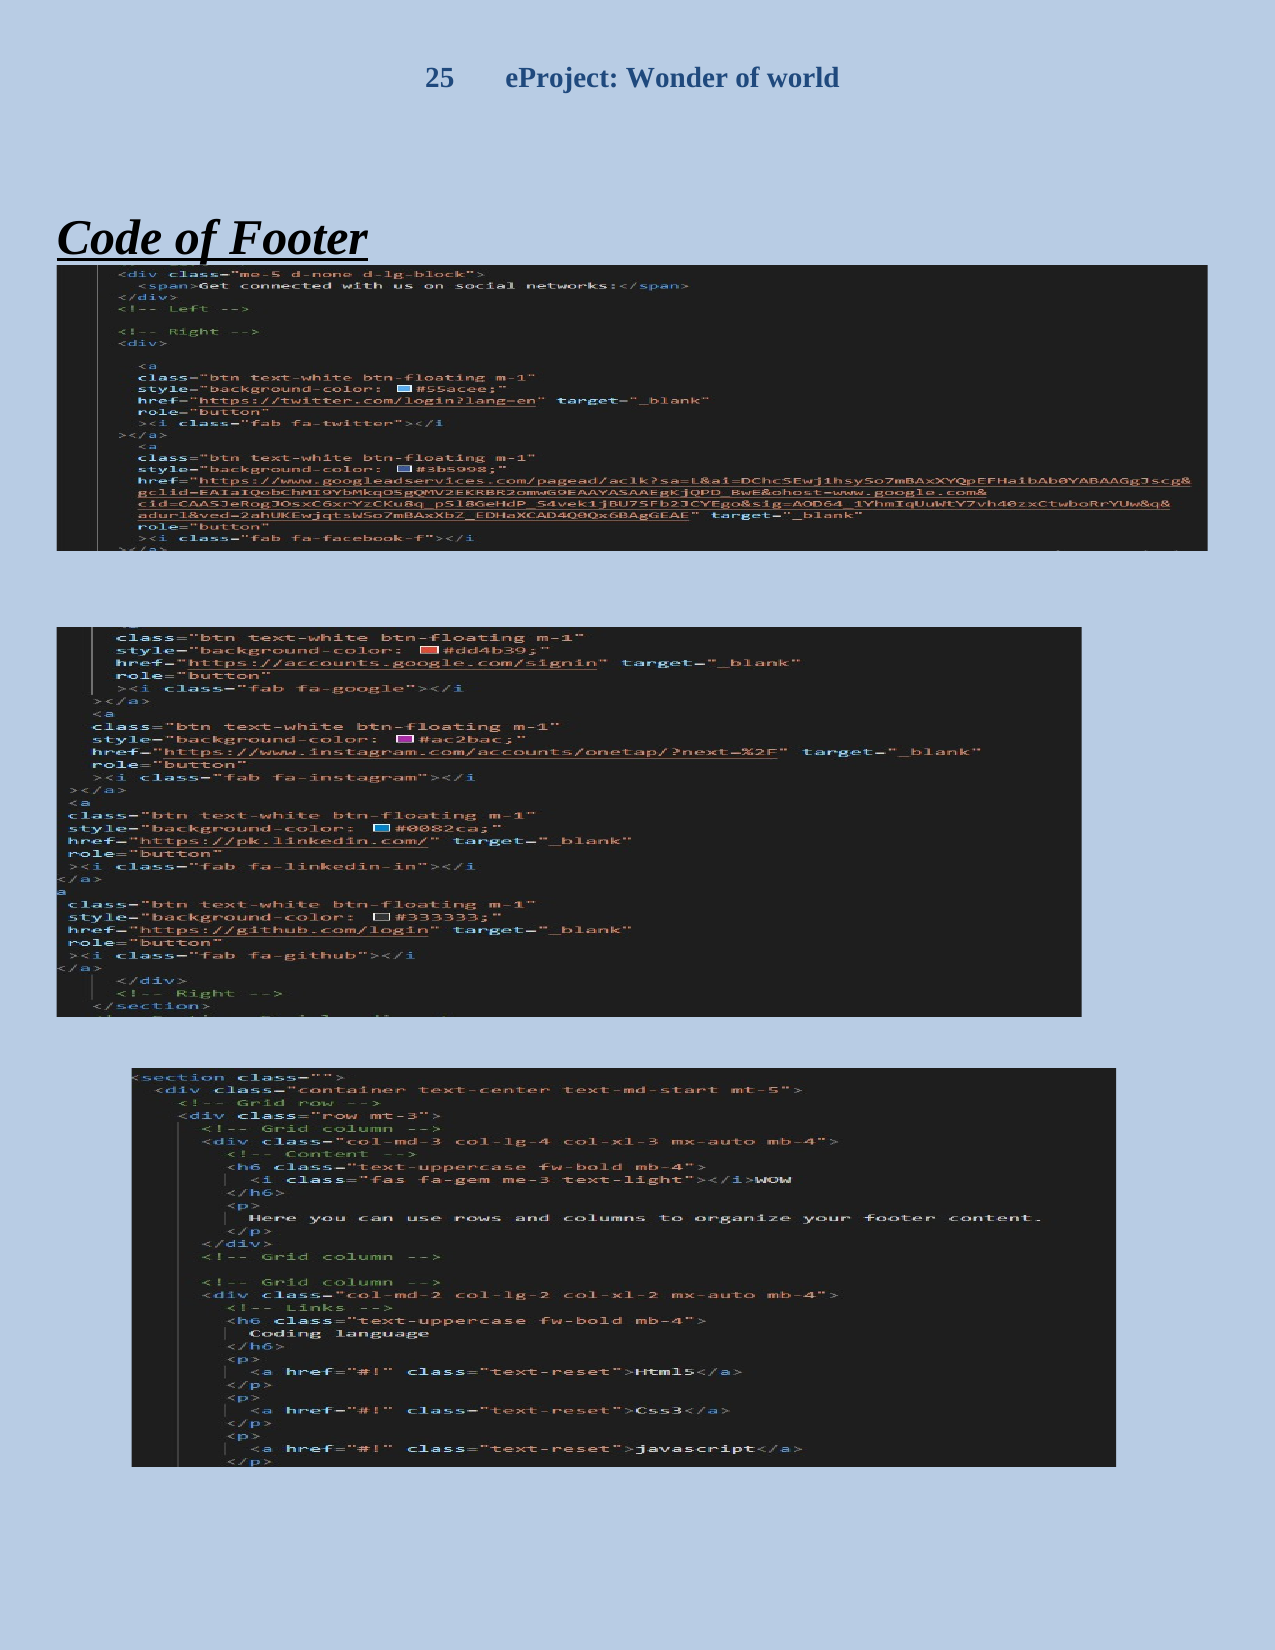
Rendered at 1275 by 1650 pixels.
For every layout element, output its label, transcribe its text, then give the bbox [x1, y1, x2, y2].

picture [56, 265, 1208, 551]
text Code of Footer [57, 211, 1157, 265]
picture [56, 627, 1082, 1017]
picture [131, 1068, 1117, 1467]
